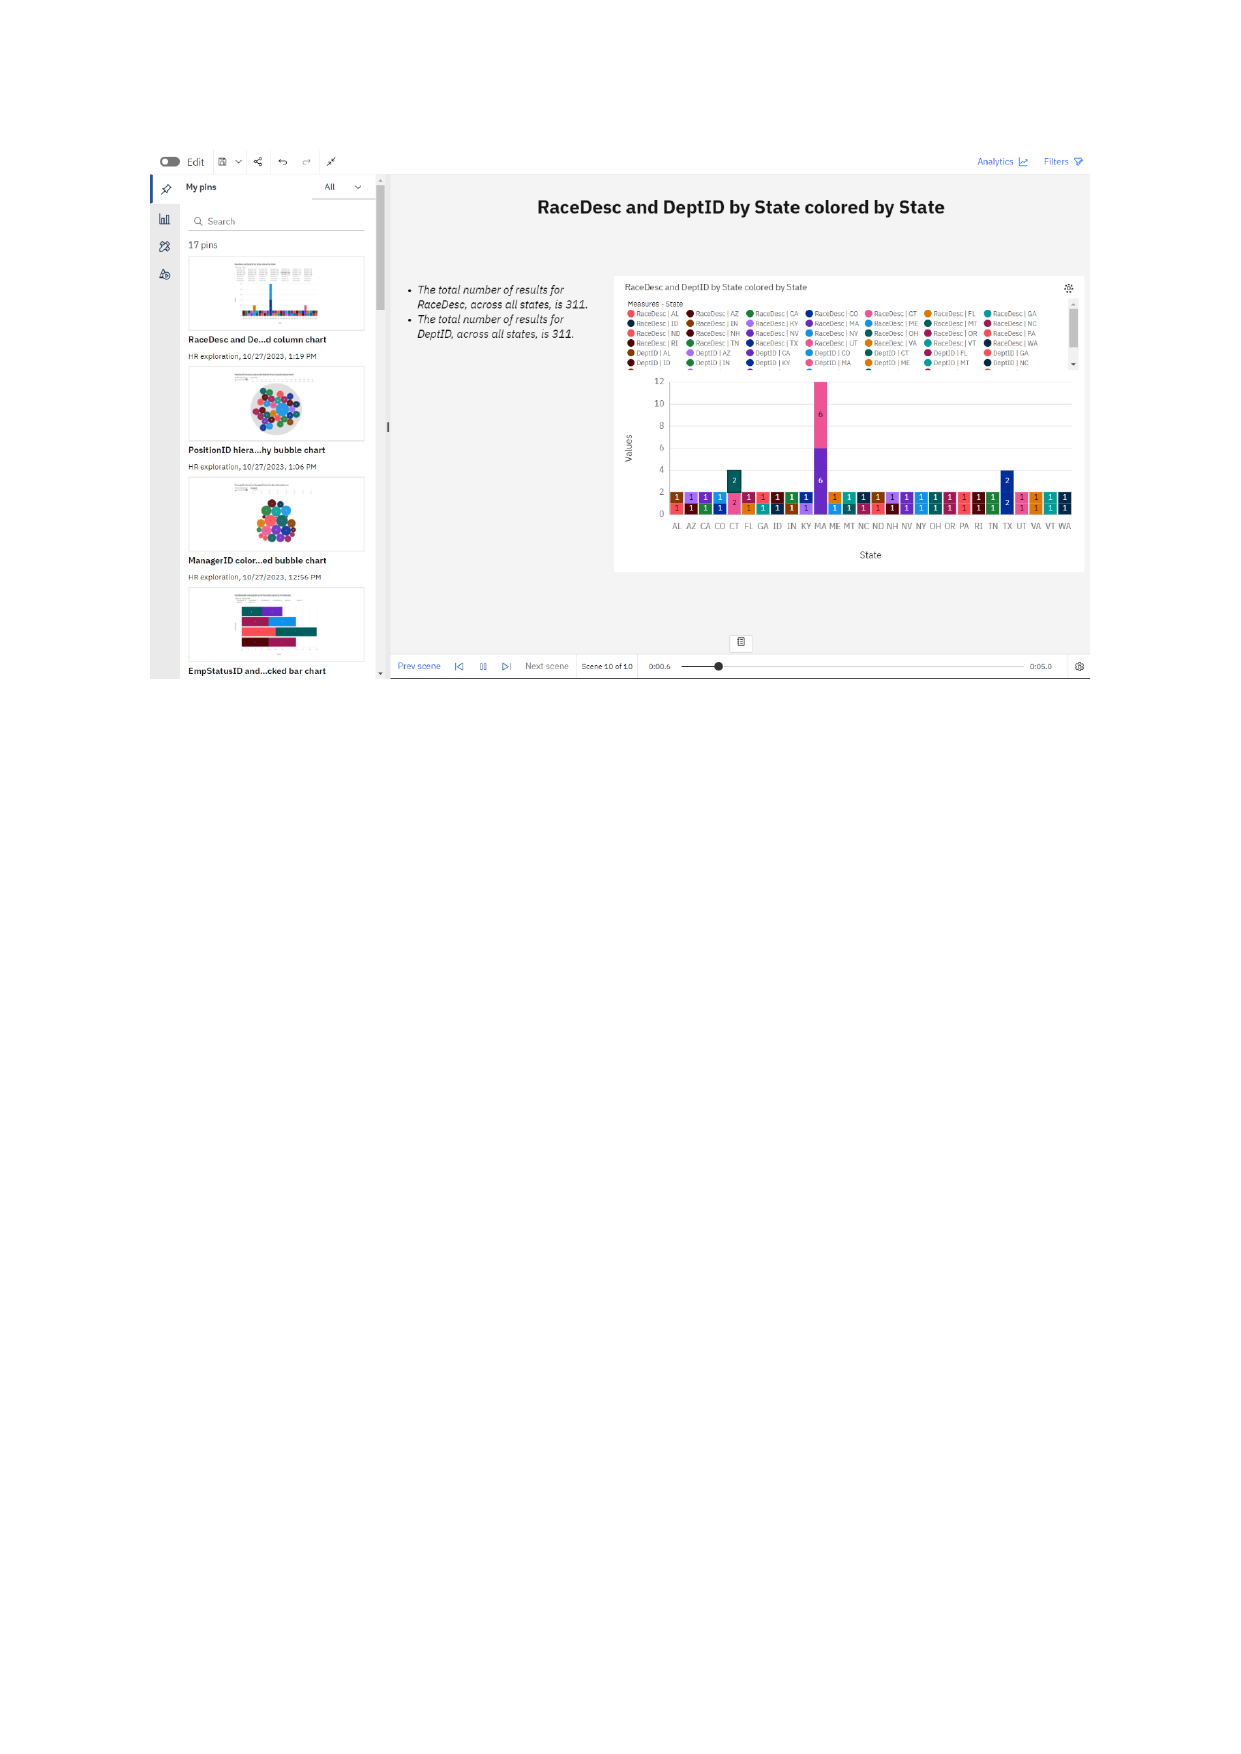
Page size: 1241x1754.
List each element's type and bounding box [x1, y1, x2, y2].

picture [150, 150, 1091, 679]
